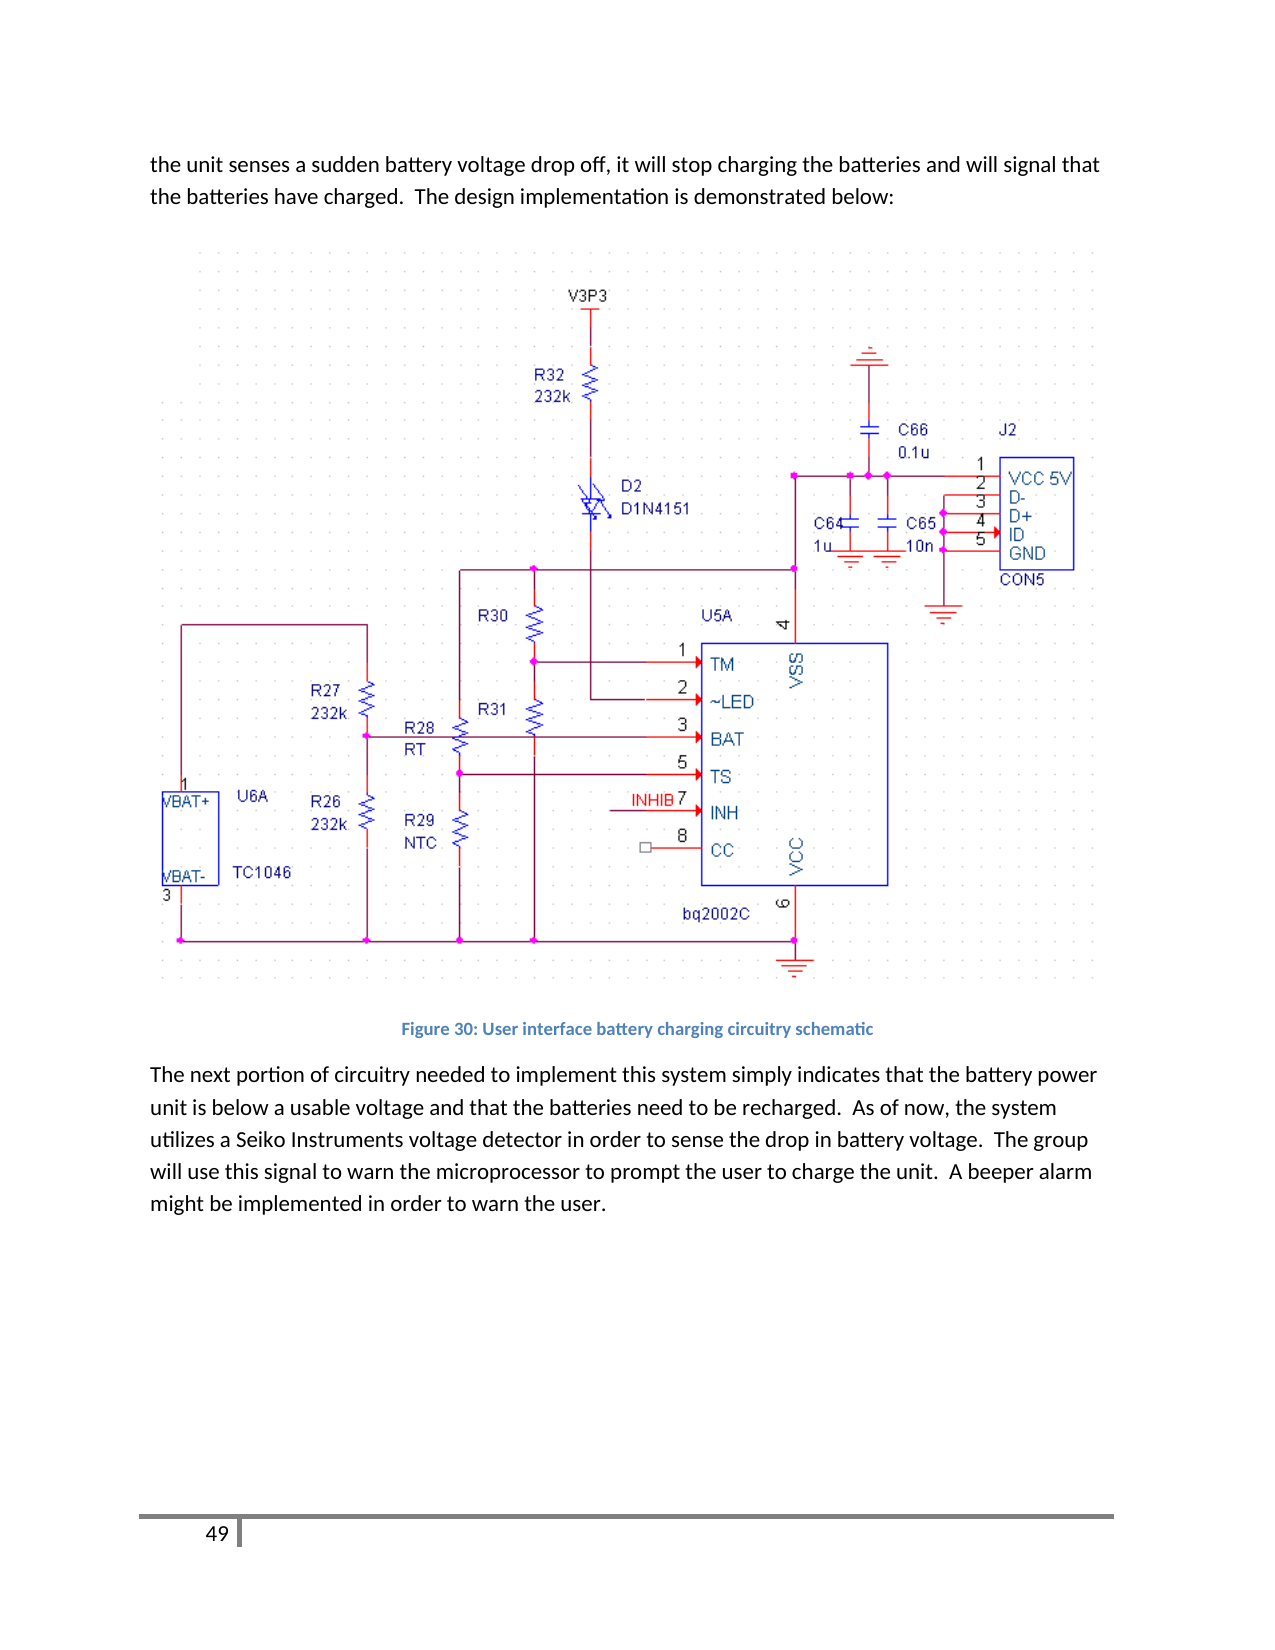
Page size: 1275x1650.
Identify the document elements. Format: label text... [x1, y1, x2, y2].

text The next portion of circuitry needed to implement this system simply indicates that the battery power unit is below a usable voltage and that the batteries need to be recharged. As of now, the system utilizes a Seiko Instruments voltage detector in order to sense the drop in battery voltage. The group will use this signal to warn the microprocessor to prompt the user to charge the unit. A beeper alarm might be implemented in order to warn the user. [150, 1061, 1125, 1217]
text Figure 30: User interface battery charging circuitry schematic [150, 1017, 1125, 1040]
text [150, 150, 1125, 210]
picture [150, 235, 1124, 992]
